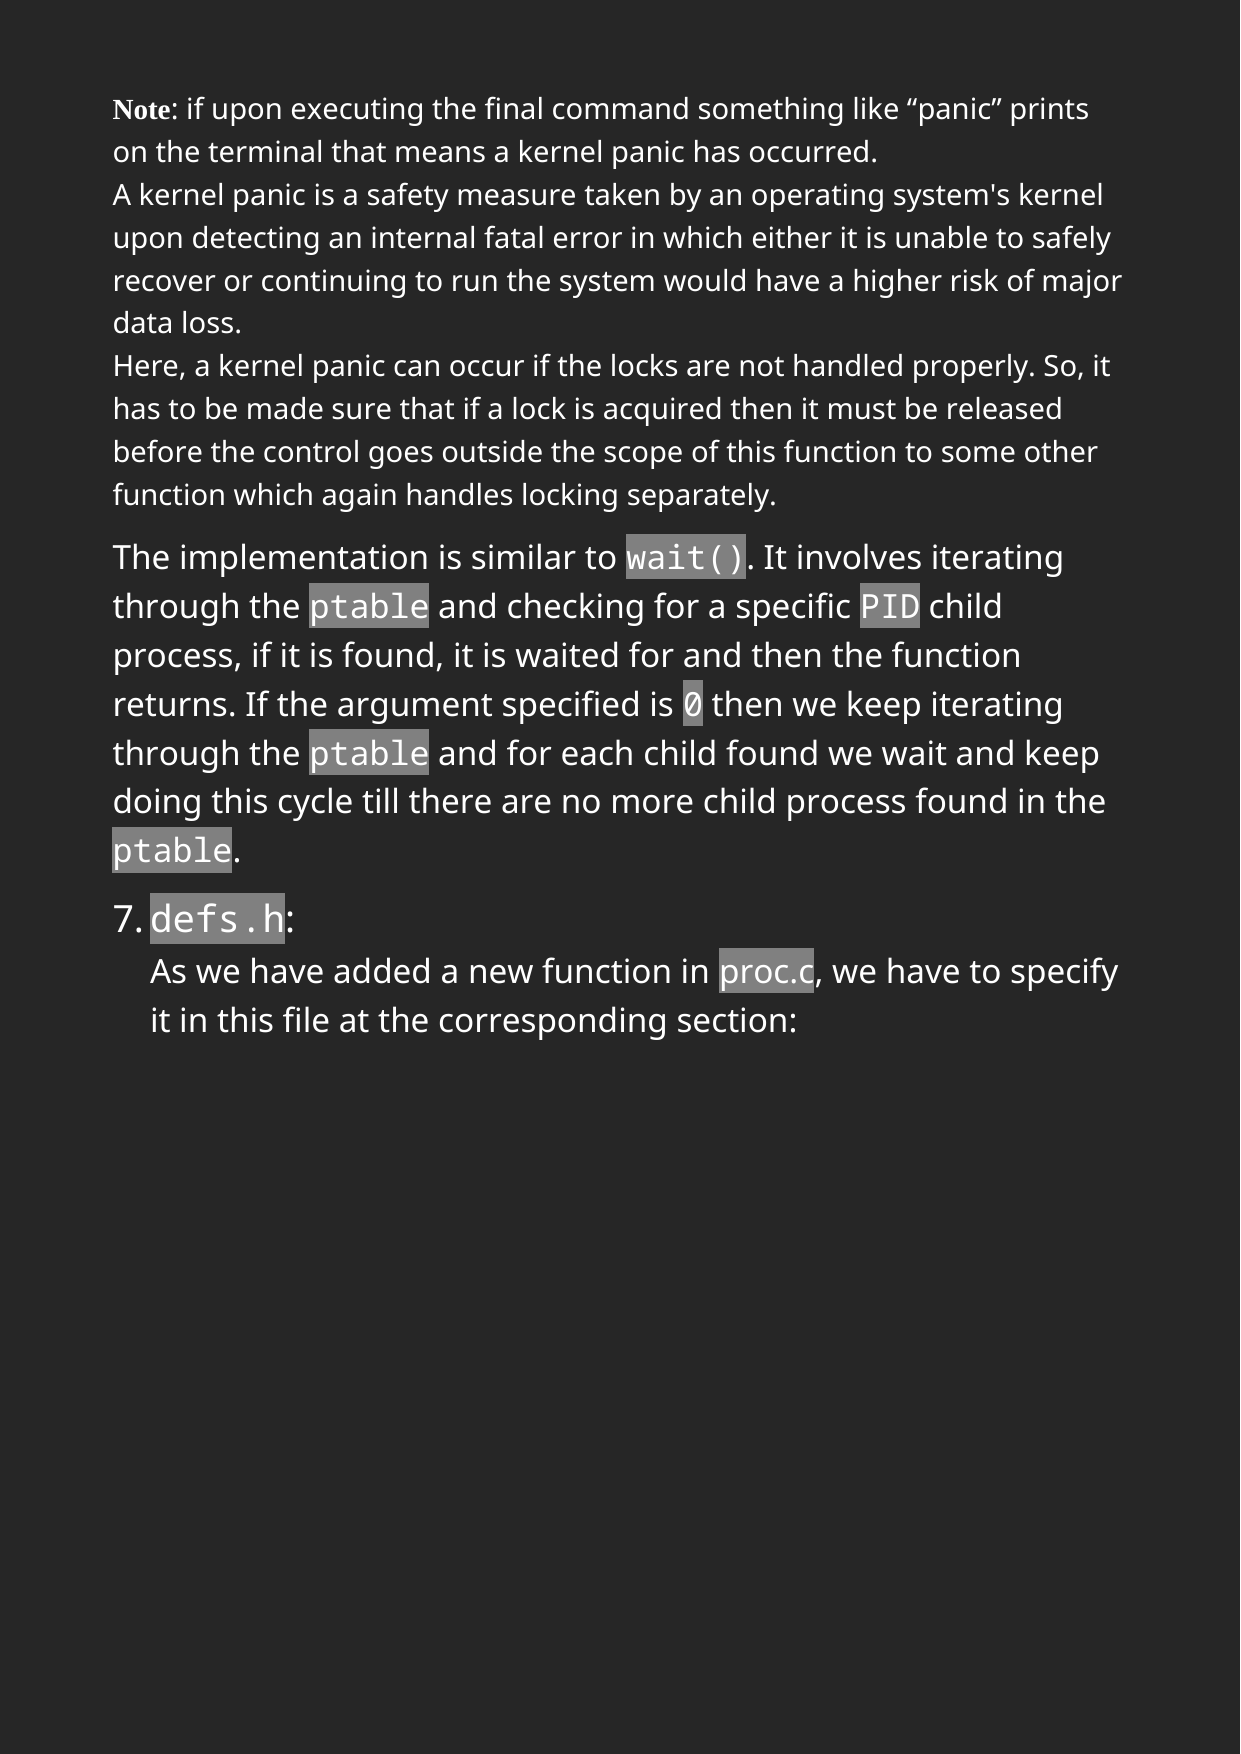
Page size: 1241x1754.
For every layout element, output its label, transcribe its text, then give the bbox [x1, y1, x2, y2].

list defs.h: [285, 893, 1128, 944]
list Note: if upon executing the final command something like “panic” prints on the terminal that means a kernel panic has occurred. A kernel panic is a safety measure taken by an operating system's kernel upon detecting an internal fatal error in which either it is unable to safely recover or continuing to run the system would have a higher risk of major data loss. Here, a kernel panic can occur if the locks are not handled properly. So, it has to be made sure that if a lock is acquired then it must be released before the control goes outside the scope of this function to some other function which again handles locking separately. [112, 89, 1128, 514]
text The implementation is similar to wait(). It involves iterating through the ptable and checking for a specific PID child process, if it is found, it is waited for and then the function returns. If the argument specified is 0 then we keep iterating through the ptable and for each child found we wait and keep doing this cycle till there are no more child process found in the ptable. [112, 533, 1128, 873]
list As we have added a new function in proc.c, we have to specify it in this file at the corresponding section: [150, 948, 1128, 1042]
list defs.h: [112, 893, 150, 944]
